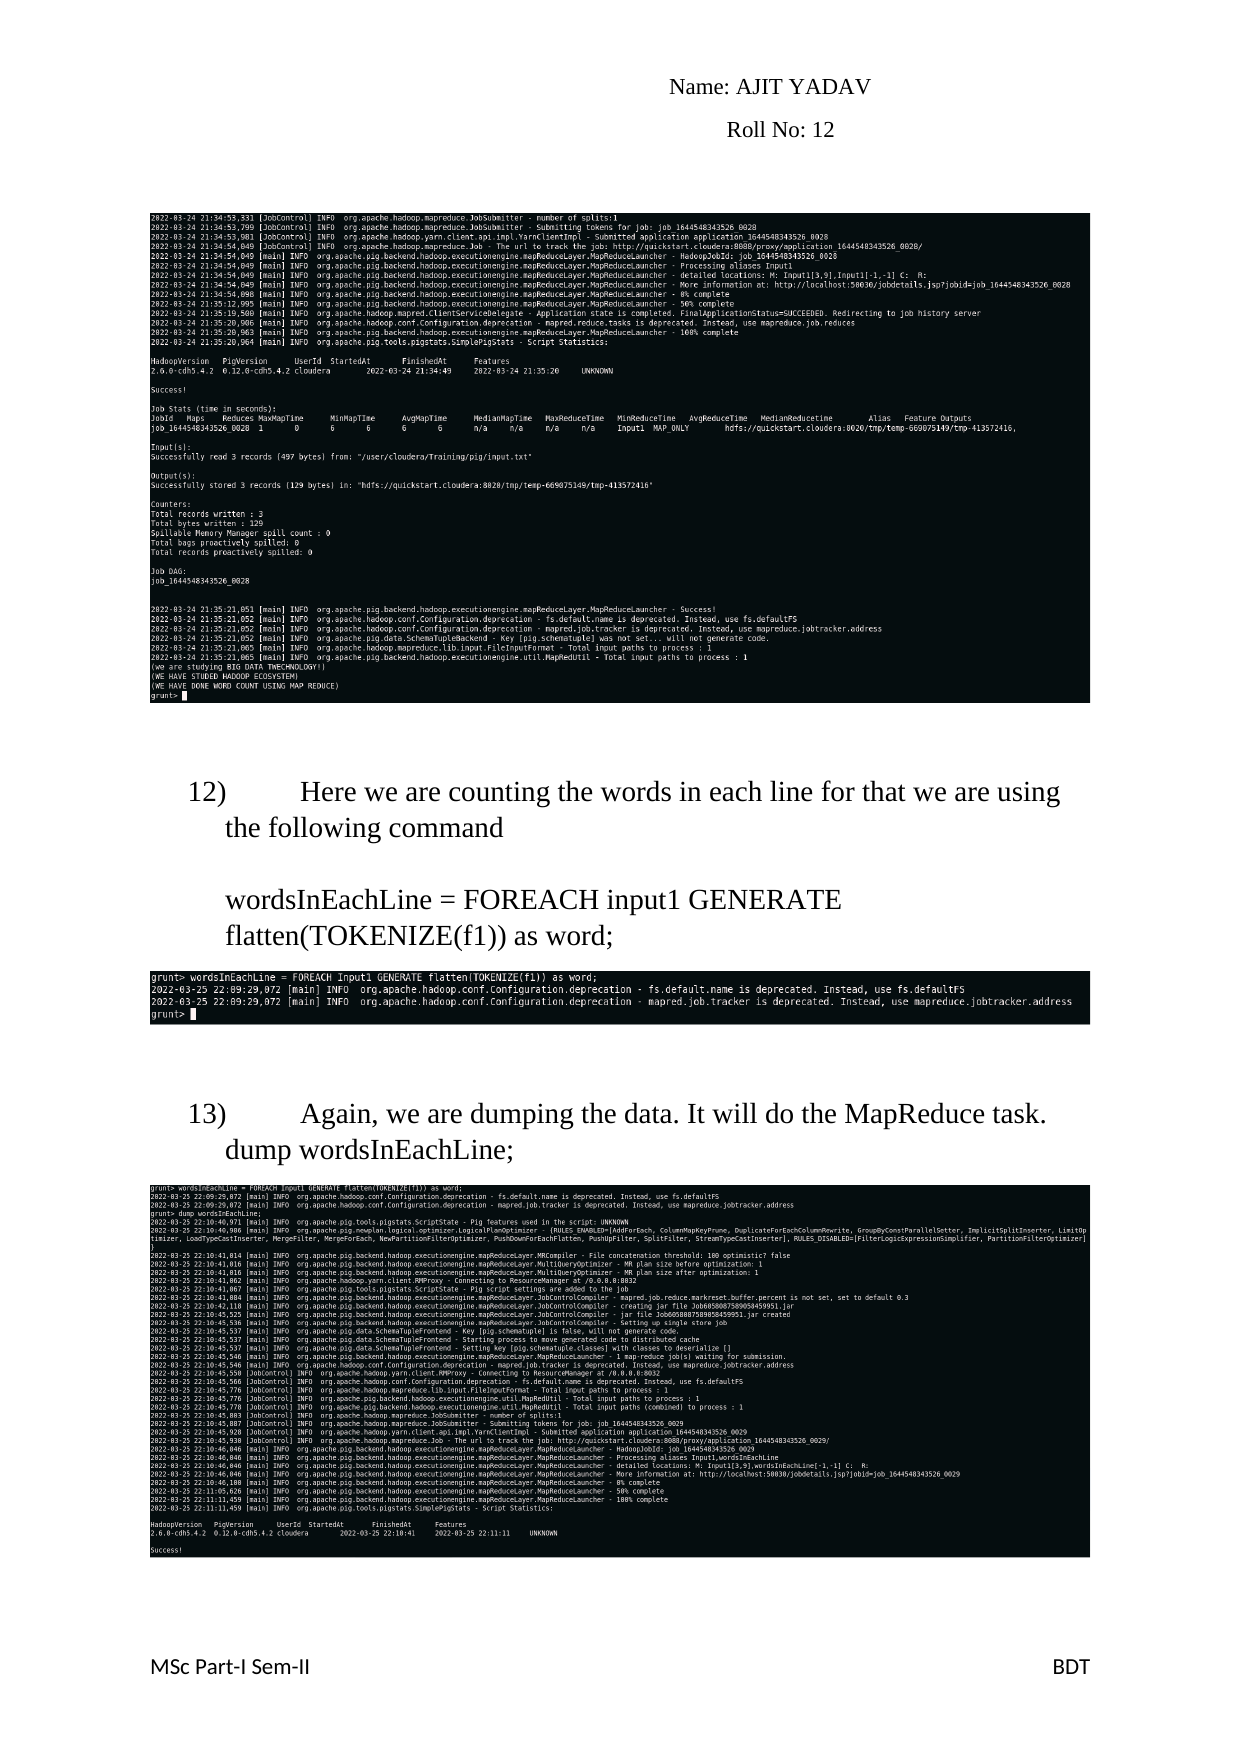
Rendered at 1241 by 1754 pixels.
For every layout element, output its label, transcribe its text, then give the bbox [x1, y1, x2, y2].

picture [150, 1185, 1091, 1558]
picture [150, 971, 1091, 1025]
list Again, we are dumping the data. It will do the MapReduce task. [187, 1096, 1090, 1129]
list wordsInEachLine = FOREACH input1 GENERATE [225, 882, 1090, 916]
list dump wordsInEachLine; [225, 1132, 1090, 1166]
picture [150, 213, 1091, 703]
list Here we are counting the words in each line for that we are using the following command [187, 774, 1090, 844]
list flatten(TOKENIZE(f1)) as word; [225, 918, 1090, 952]
